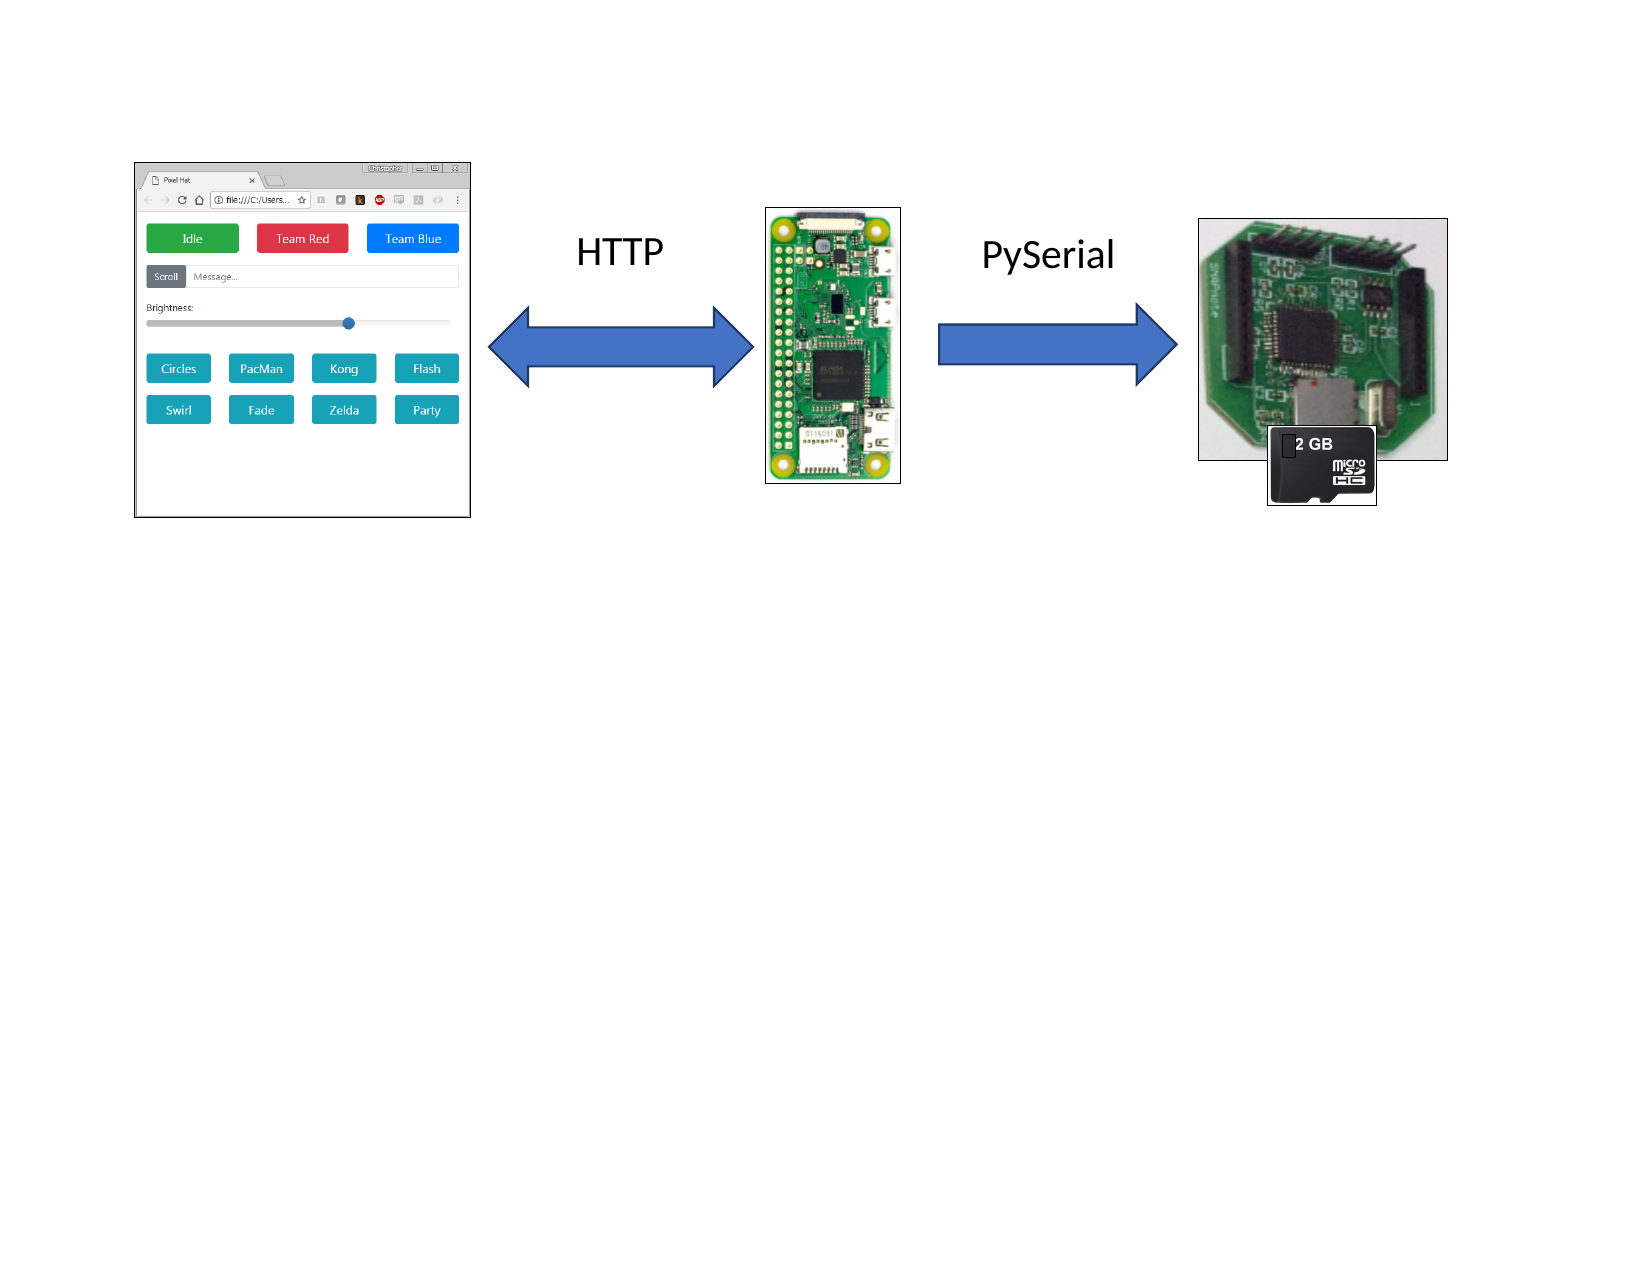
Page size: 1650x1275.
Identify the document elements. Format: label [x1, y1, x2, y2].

picture [766, 208, 900, 483]
picture [1199, 219, 1447, 460]
picture [1268, 426, 1376, 505]
picture [135, 163, 470, 517]
